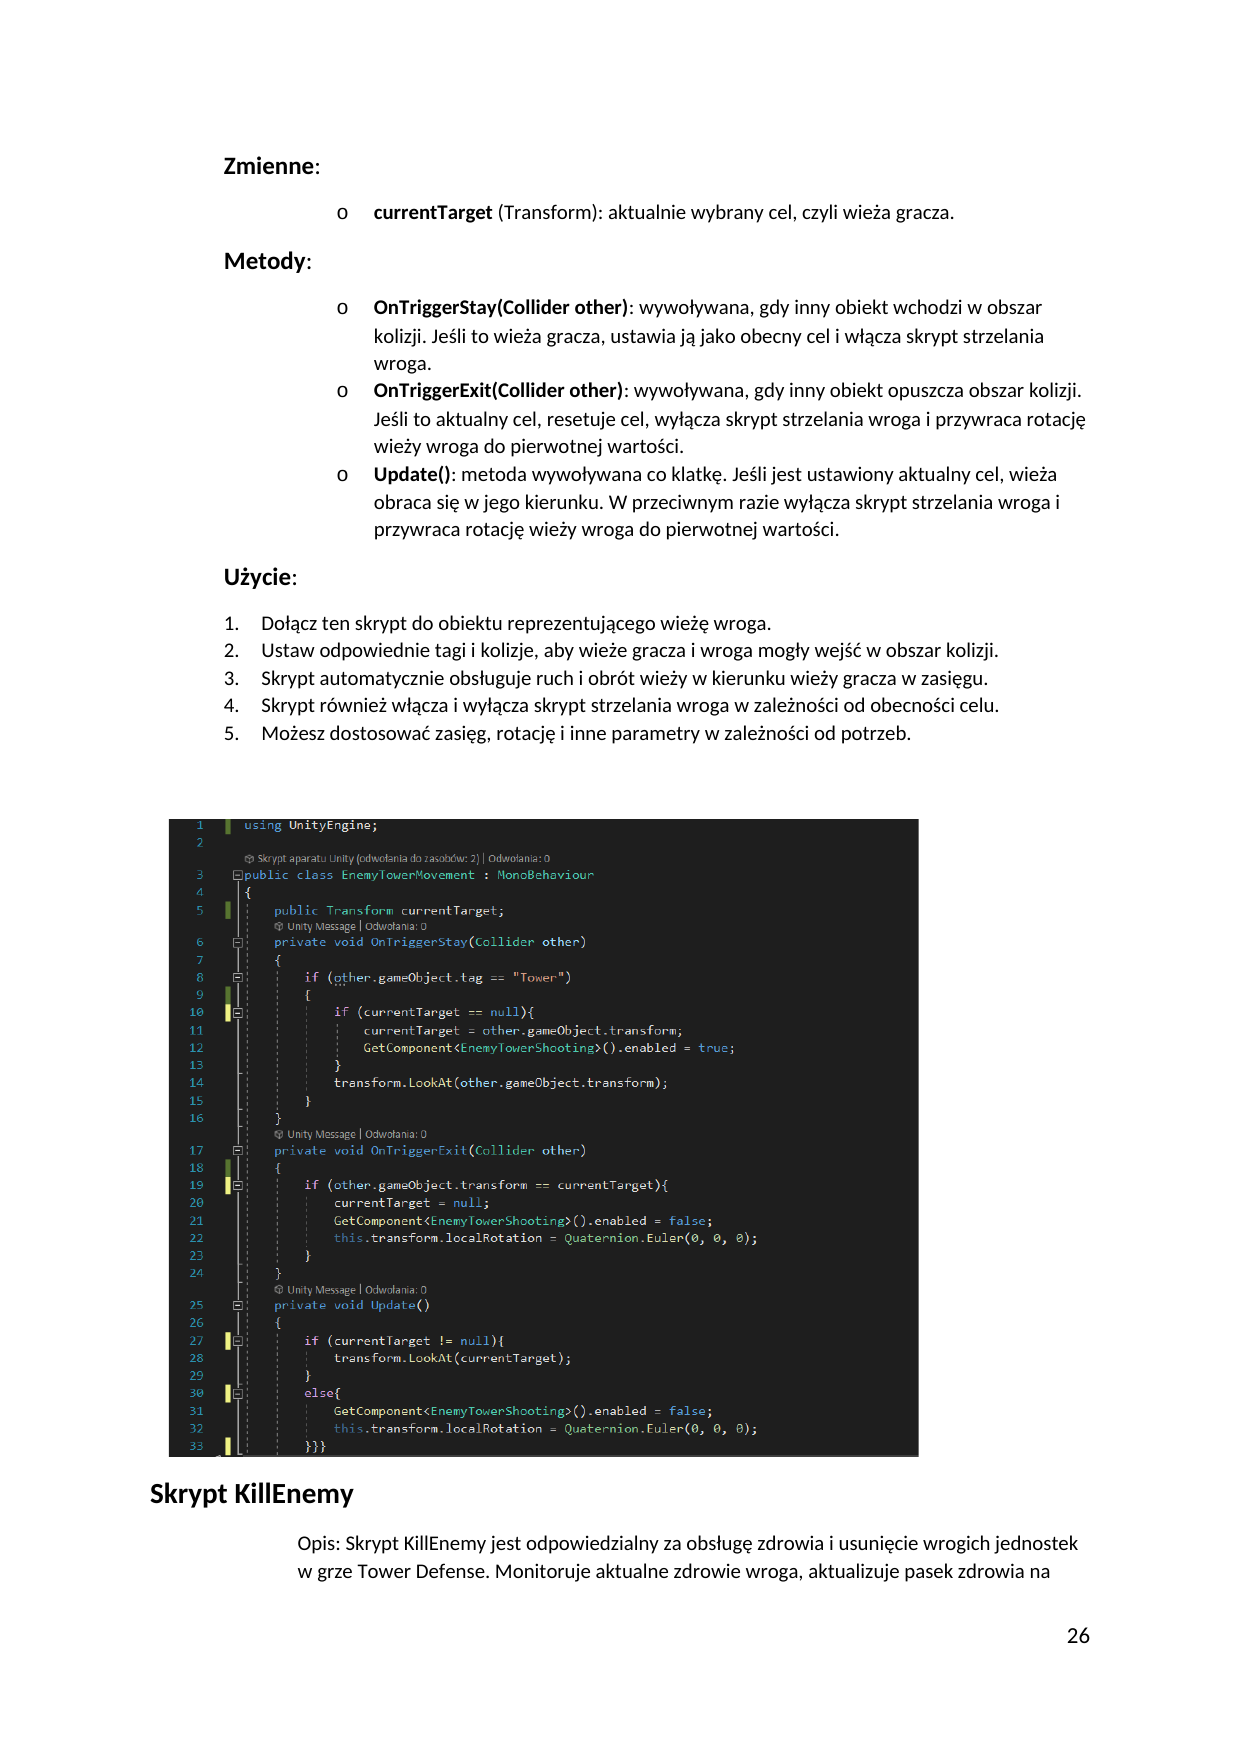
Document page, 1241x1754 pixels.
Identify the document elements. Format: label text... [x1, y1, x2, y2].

list Dołącz ten skrypt do obiektu reprezentującego wieżę wroga. [224, 610, 1090, 636]
list OnTriggerExit(Collider other): wywoływana, gdy inny obiekt opuszcza obszar kolizji. Jeśli to aktualny cel, resetuje cel, wyłącza skrypt strzelania wroga i przywraca rotację wieży wroga do pierwotnej wartości. [336, 378, 1090, 459]
text Użycie: [224, 561, 1090, 591]
list OnTriggerStay(Collider other): wywoływana, gdy inny obiekt wchodzi w obszar kolizji. Jeśli to wieża gracza, ustawia ją jako obecny cel i włącza skrypt strzelania wroga. [336, 294, 1090, 376]
list Możesz dostosować zasięg, rotację i inne parametry w zależności od potrzeb. [224, 720, 1090, 745]
list currentTarget (Transform): aktualnie wybrany cel, czyli wieża gracza. [336, 199, 1090, 226]
text Skrypt KillEnemy [150, 1475, 1090, 1511]
list Skrypt automatycznie obsługuje ruch i obrót wieży w kierunku wieży gracza w zasięgu. [224, 665, 1090, 691]
text Metody: [224, 245, 1090, 275]
list Skrypt również włącza i wyłącza skrypt strzelania wroga w zależności od obecności celu. [224, 692, 1090, 718]
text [297, 1531, 1090, 1583]
list Ustaw odpowiednie tagi i kolizje, aby wieże gracza i wroga mogły wejść w obszar kolizji. [224, 638, 1090, 663]
text Zmienne: [224, 150, 1090, 181]
list Update(): metoda wywoływana co klatkę. Jeśli jest ustawiony aktualny cel, wieża obraca się w jego kierunku. W przeciwnym razie wyłącza skrypt strzelania wroga i przywraca rotację wieży wroga do pierwotnej wartości. [336, 461, 1090, 542]
